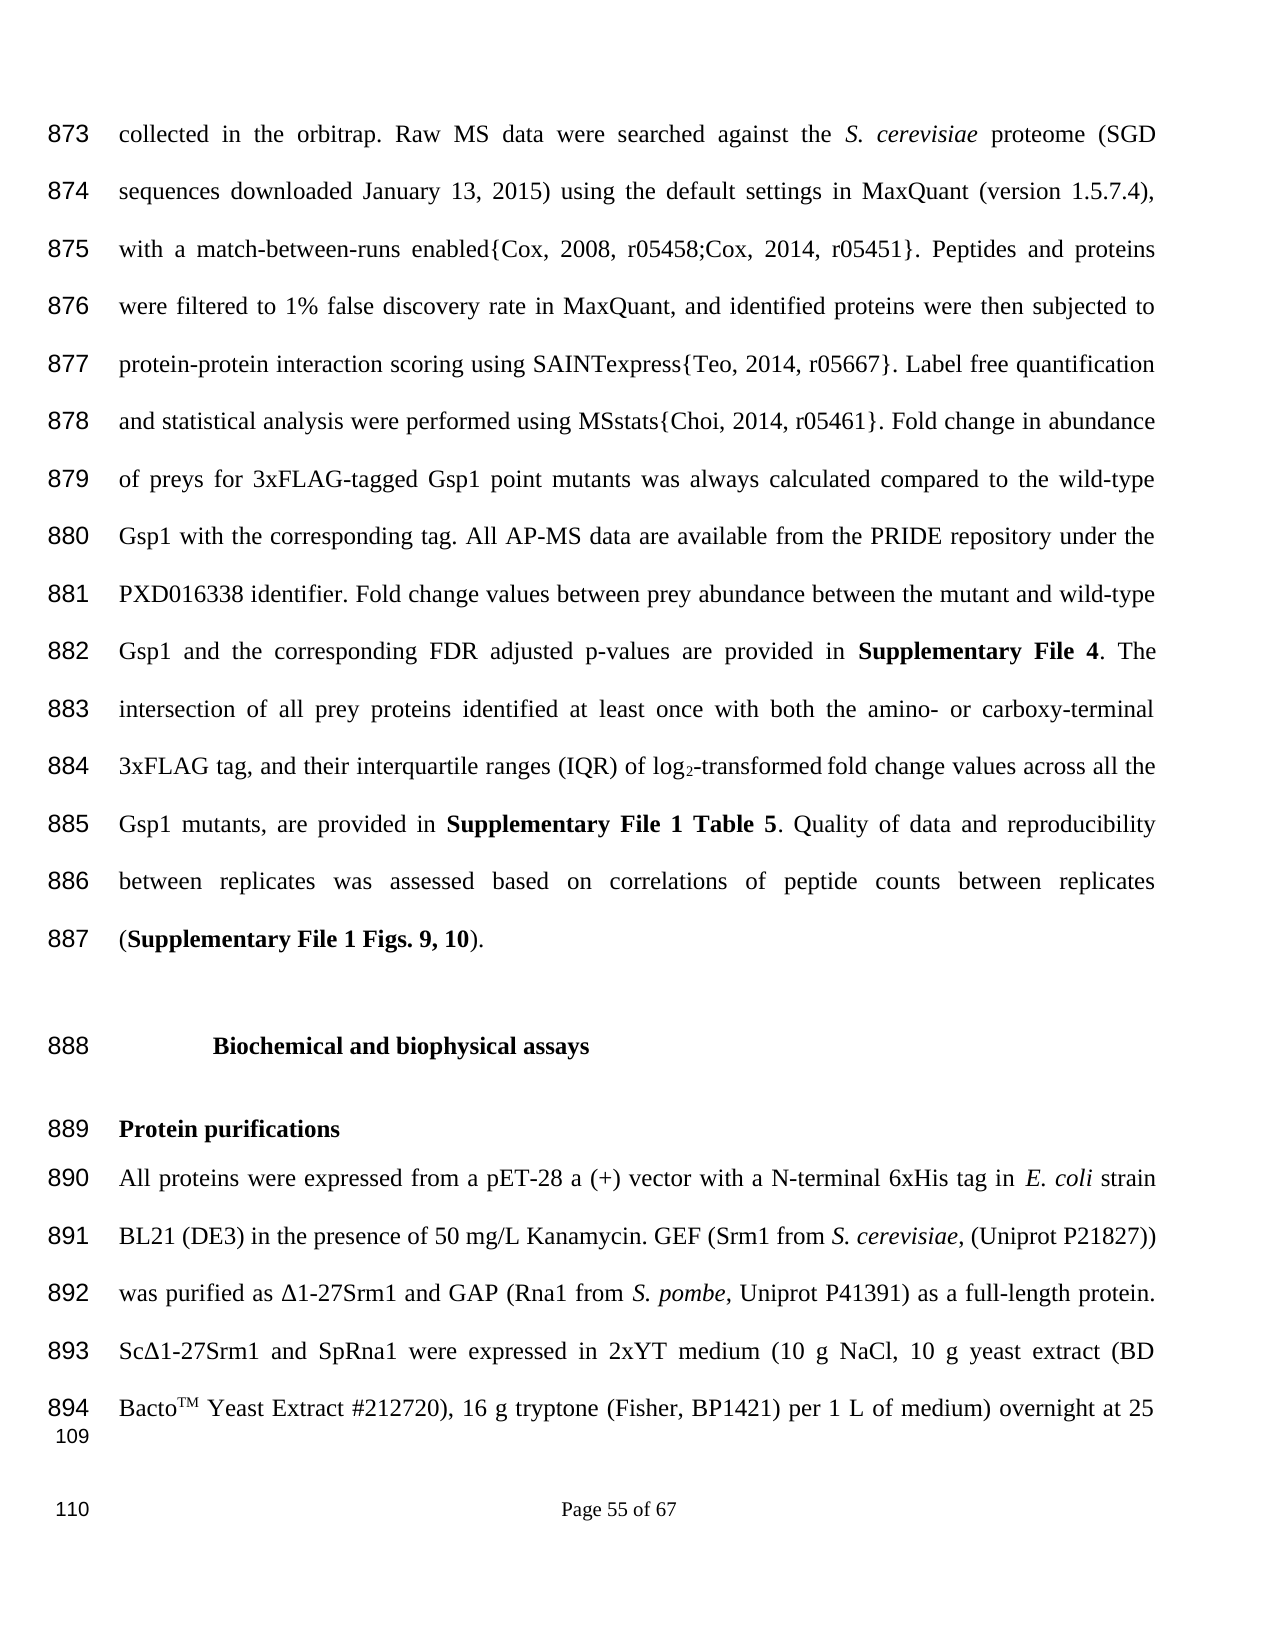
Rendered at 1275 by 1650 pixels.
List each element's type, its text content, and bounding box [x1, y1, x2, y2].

subtitle Biochemical and biophysical assays [213, 1031, 1156, 1060]
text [119, 1163, 1156, 1422]
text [119, 119, 1156, 952]
subtitle Protein purifications [119, 1114, 1156, 1142]
